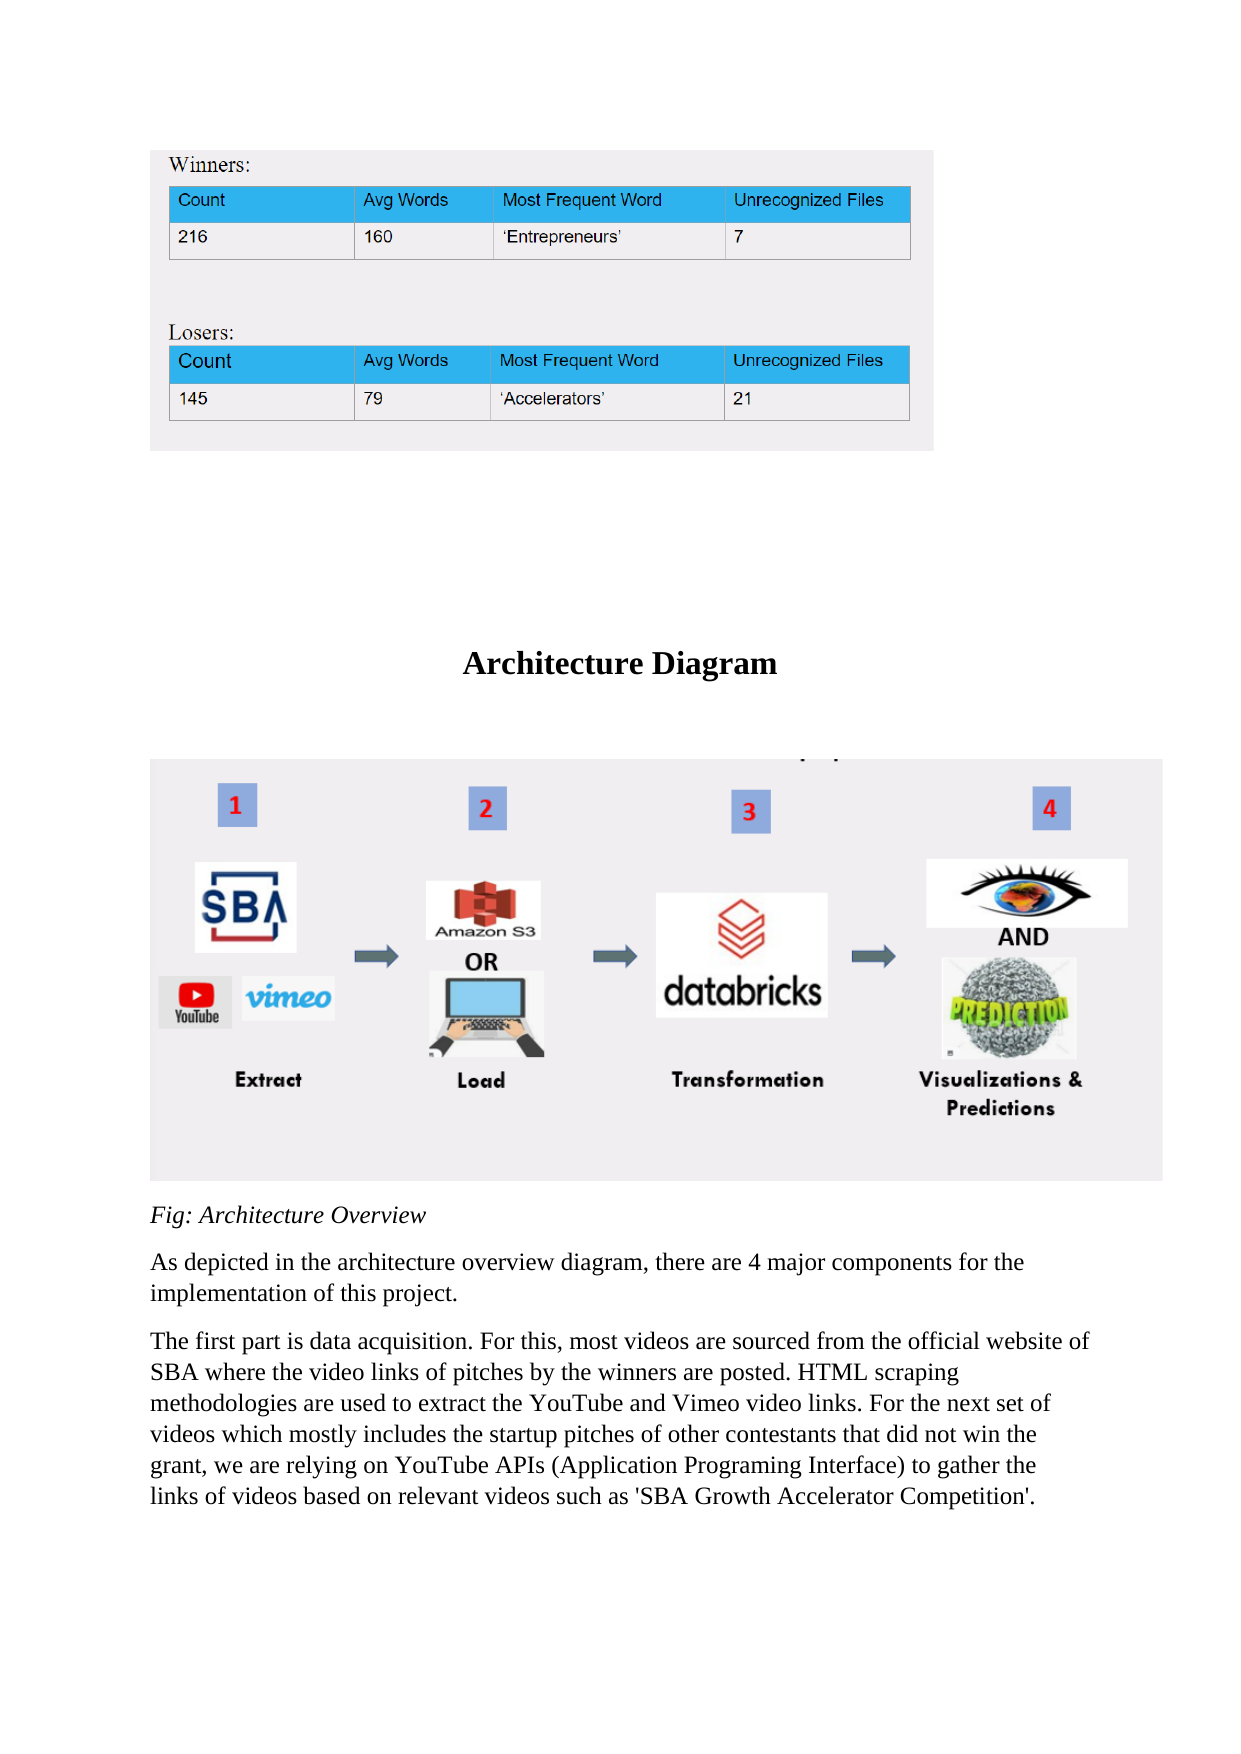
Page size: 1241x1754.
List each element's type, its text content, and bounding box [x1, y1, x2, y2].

text The first part is data acquisition. For this, most videos are sourced from the official website of SBA where the video links of pitches by the winners are posted. HTML scraping methodologies are used to extract the YouTube and Vimeo video links. For the next set of videos which mostly includes the startup pitches of other contestants that did not win the grant, we are relying on YouTube APIs (Application Programing Interface) to gather the links of videos based on relevant videos such as 'SBA Growth Accelerator Competition'. [150, 1326, 1090, 1510]
text Architecture Diagram [150, 643, 1090, 681]
picture [150, 759, 1163, 1181]
picture [150, 150, 934, 451]
text Fig: Architecture Overview [150, 1200, 1090, 1228]
text As depicted in the architecture overview diagram, there are 4 major components for the implementation of this project. [150, 1247, 1090, 1307]
